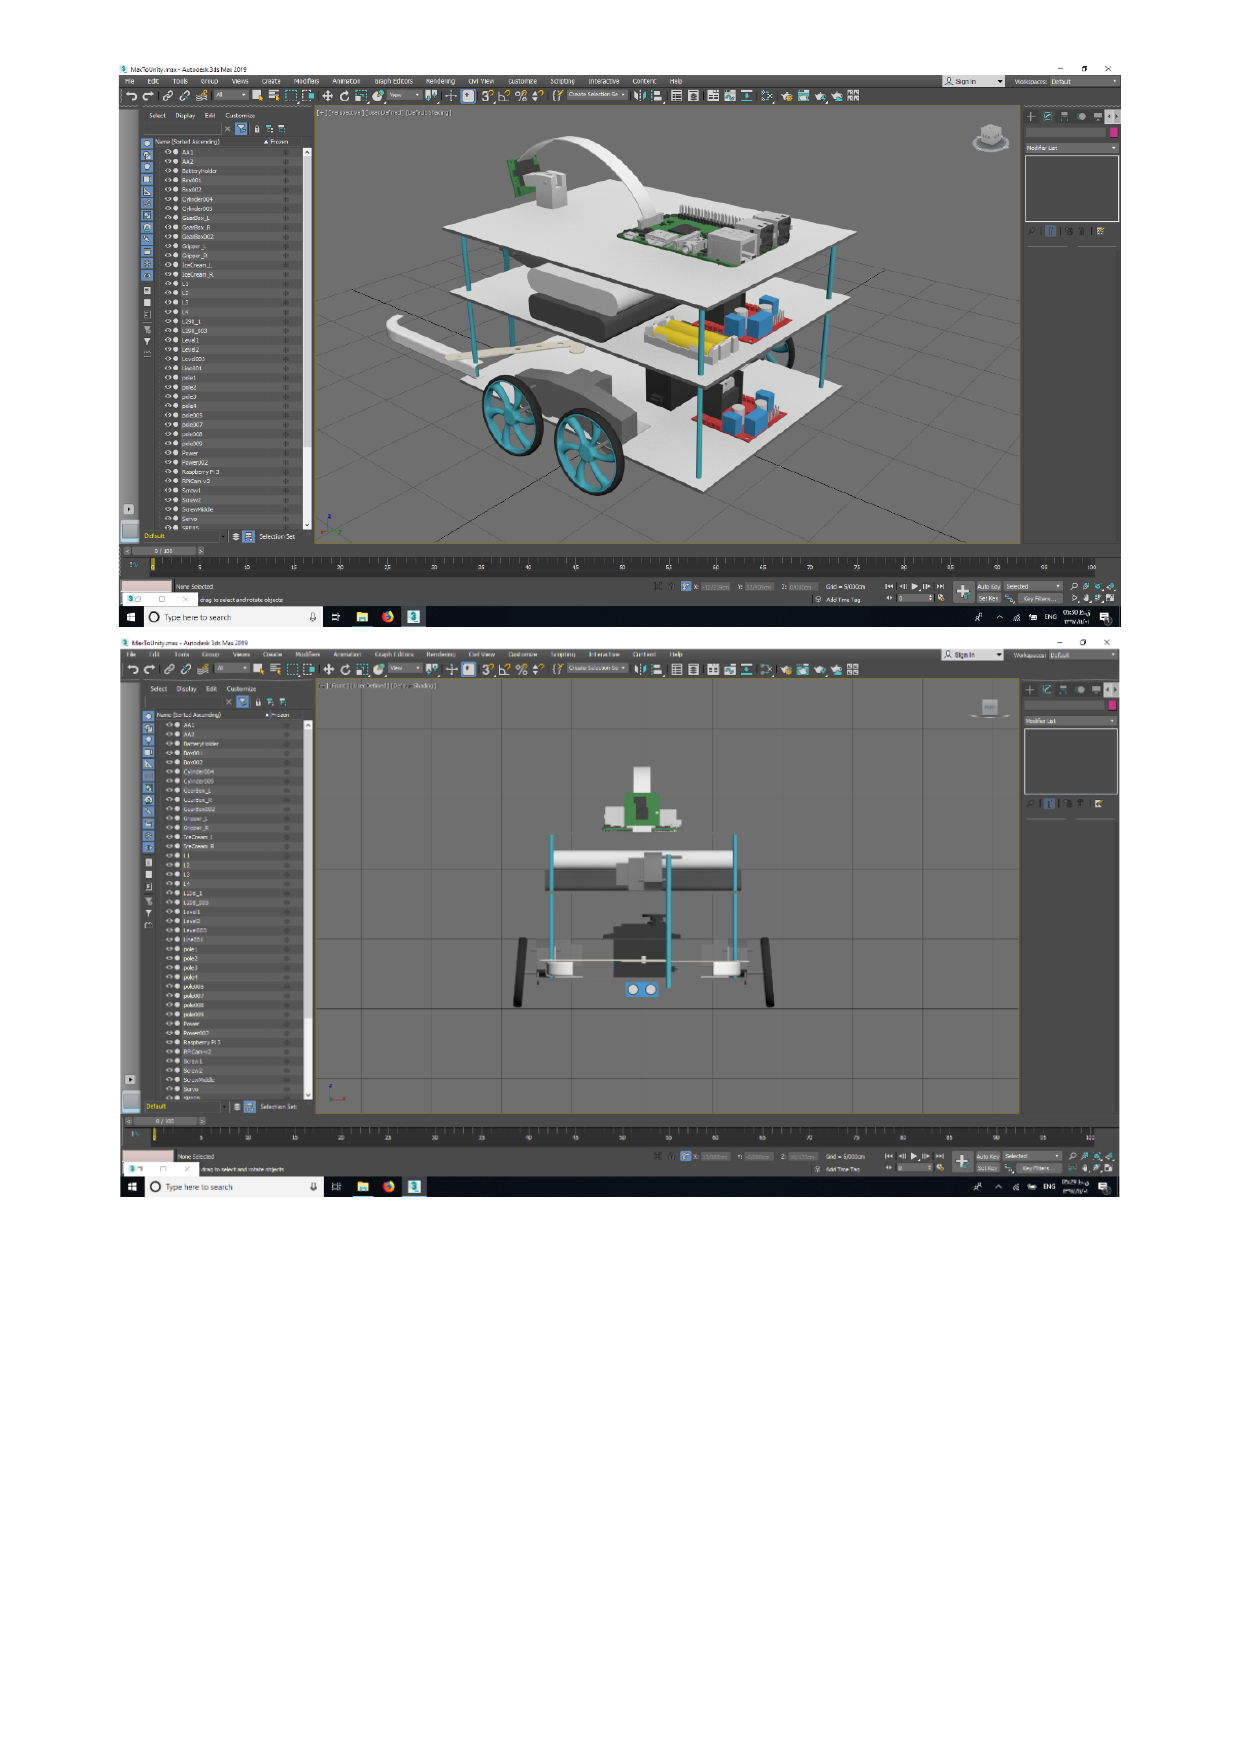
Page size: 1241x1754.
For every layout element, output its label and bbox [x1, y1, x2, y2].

picture [120, 637, 1120, 1197]
picture [118, 63, 1121, 627]
